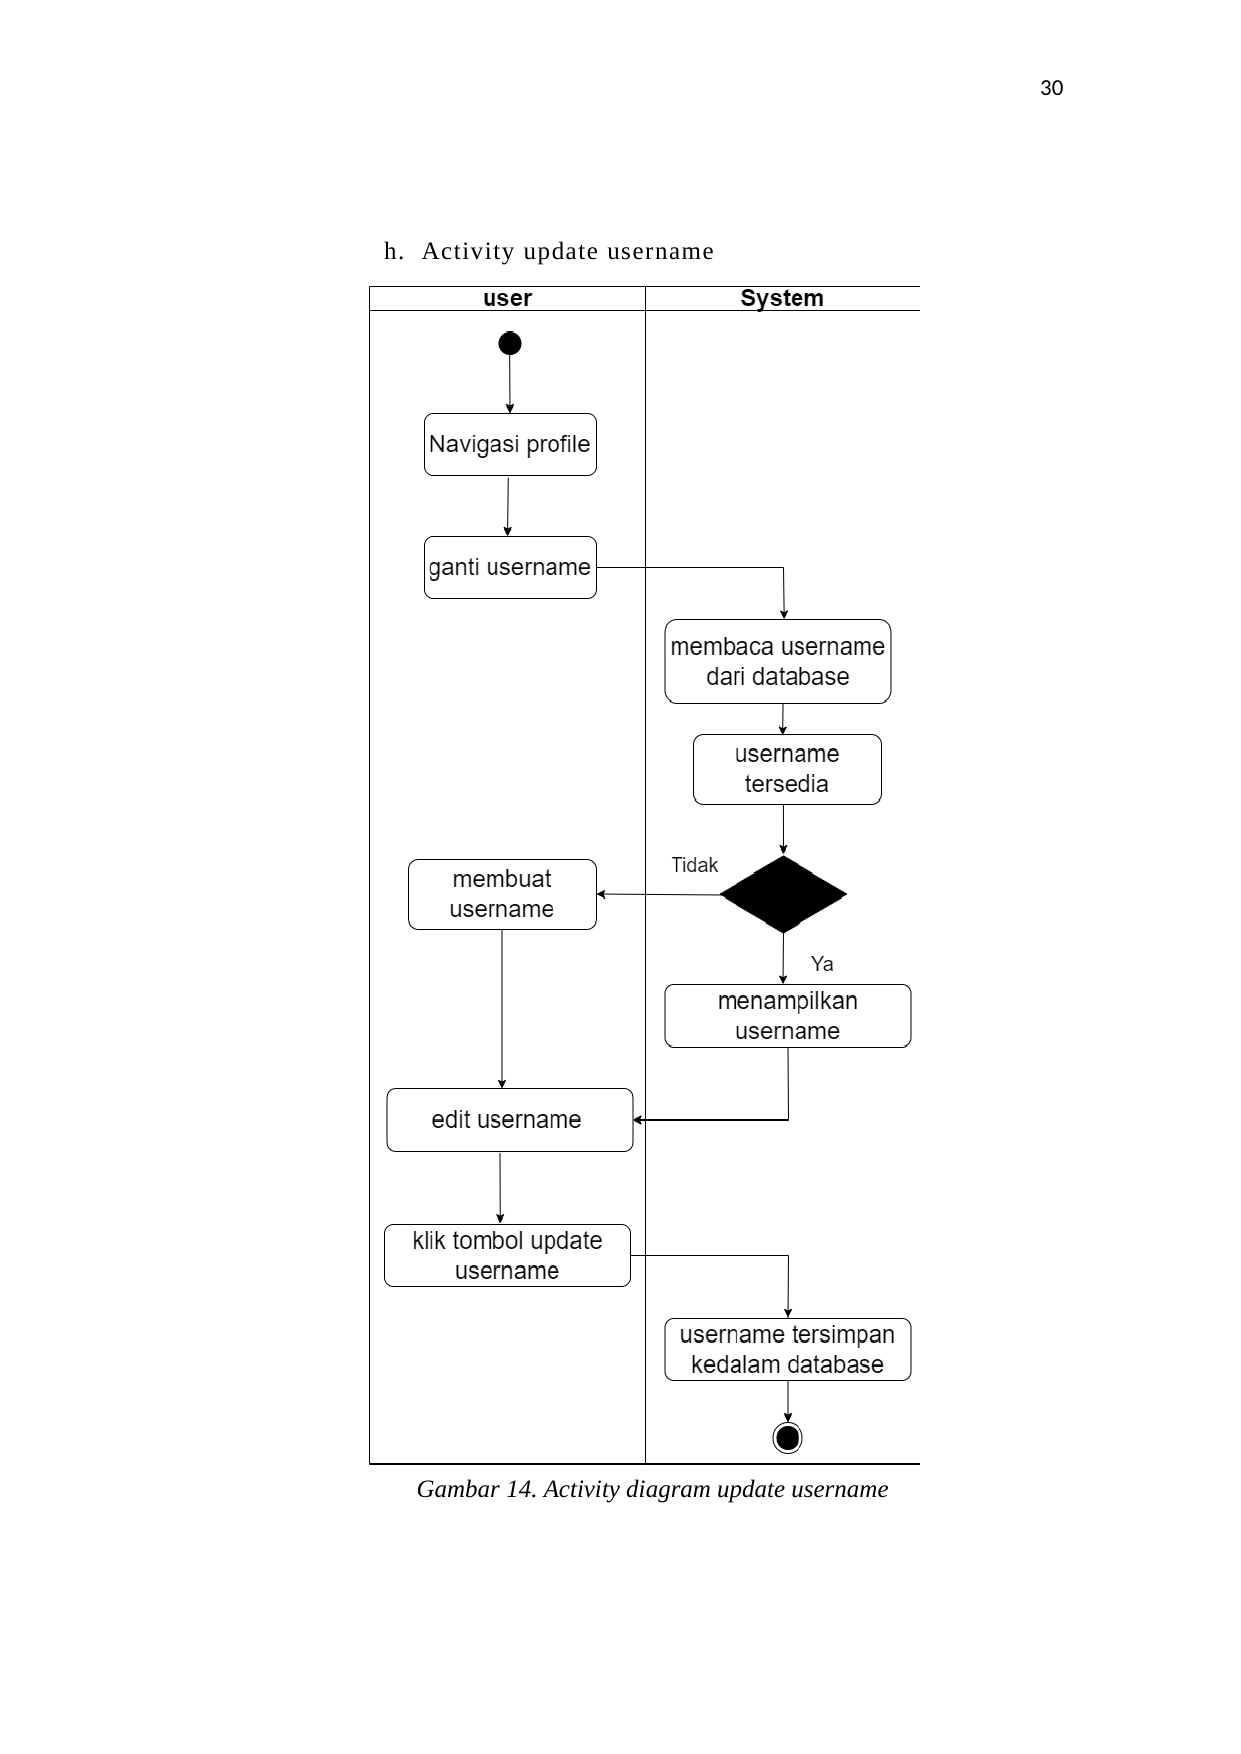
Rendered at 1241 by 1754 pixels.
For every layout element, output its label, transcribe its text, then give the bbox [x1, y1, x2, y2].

picture [369, 283, 920, 1465]
subtitle Activity update username [384, 236, 1063, 265]
